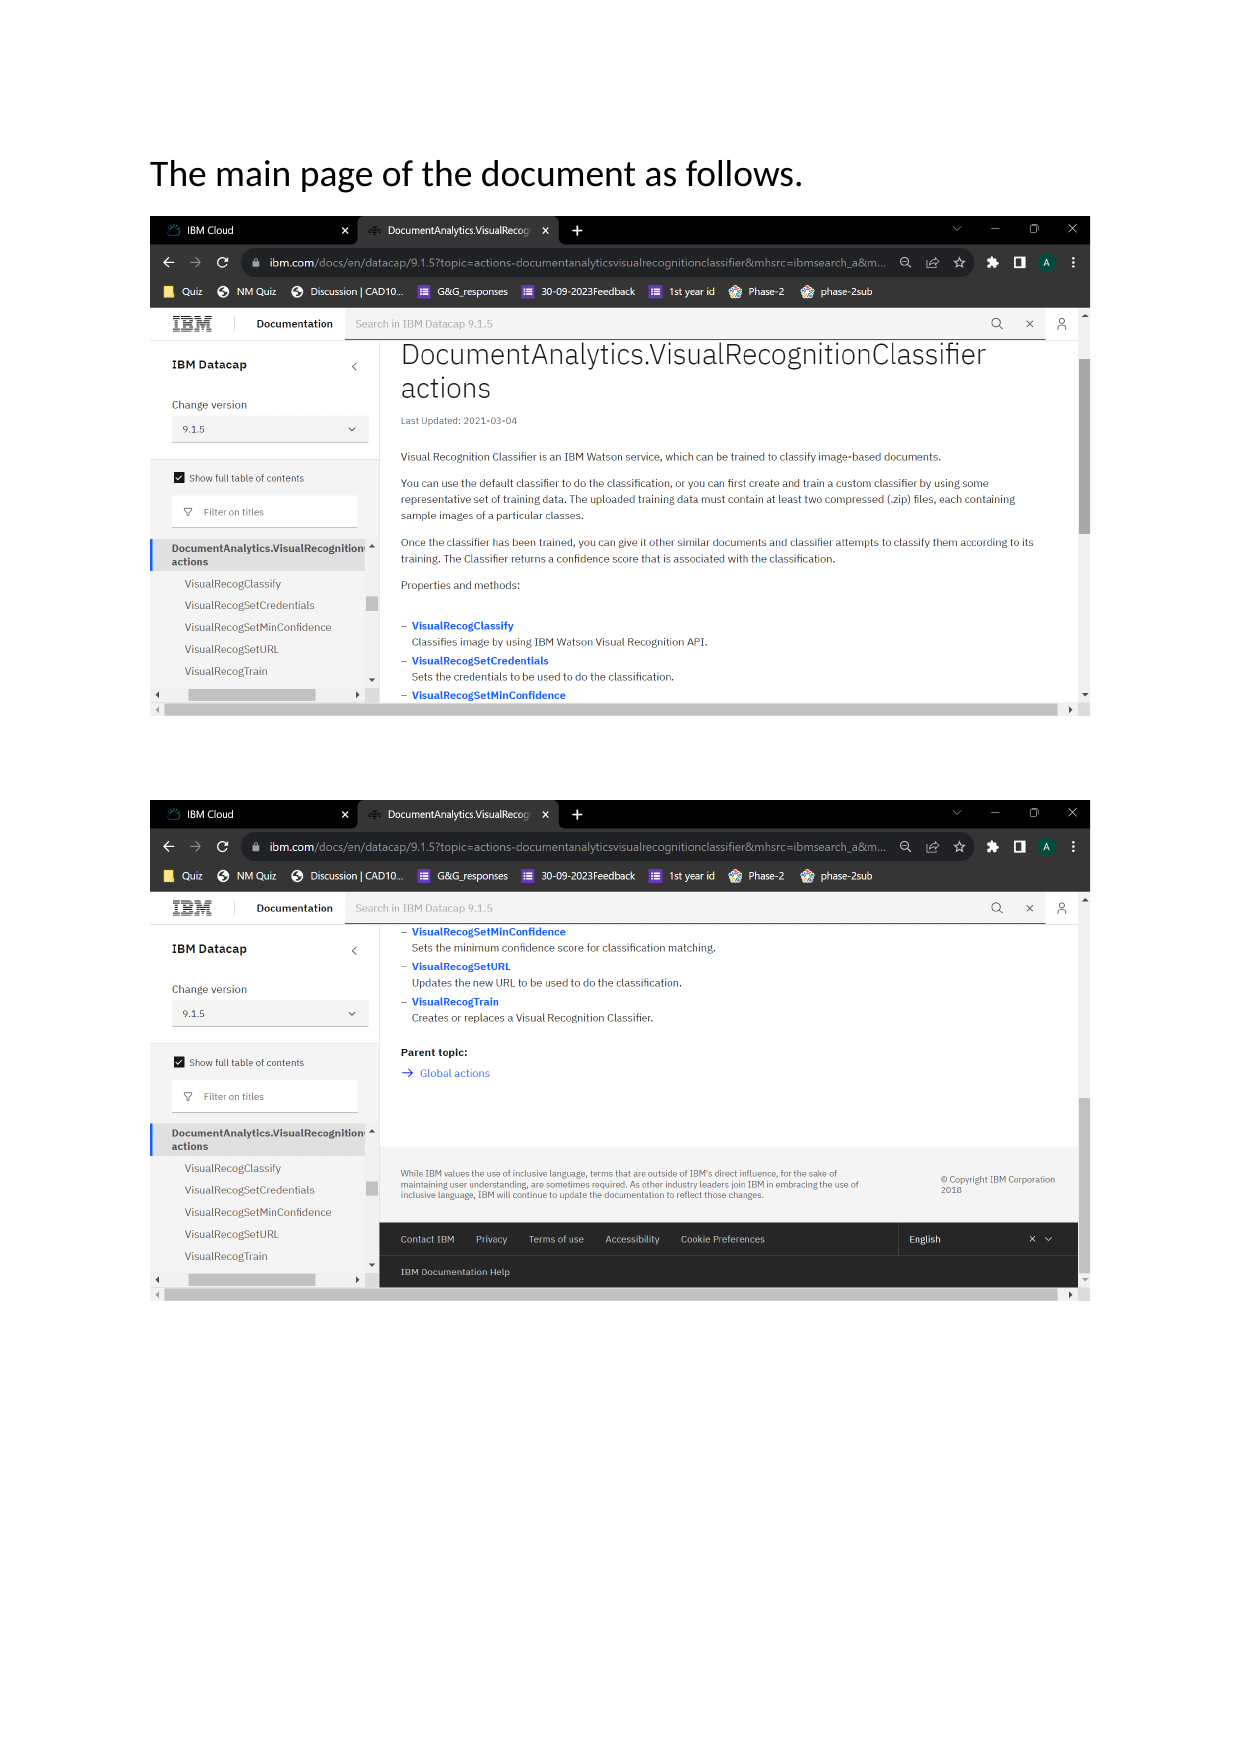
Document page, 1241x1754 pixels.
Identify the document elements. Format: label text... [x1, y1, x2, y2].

text The main page of the document as follows. [150, 150, 1090, 196]
picture [150, 800, 1091, 1301]
picture [150, 216, 1091, 716]
